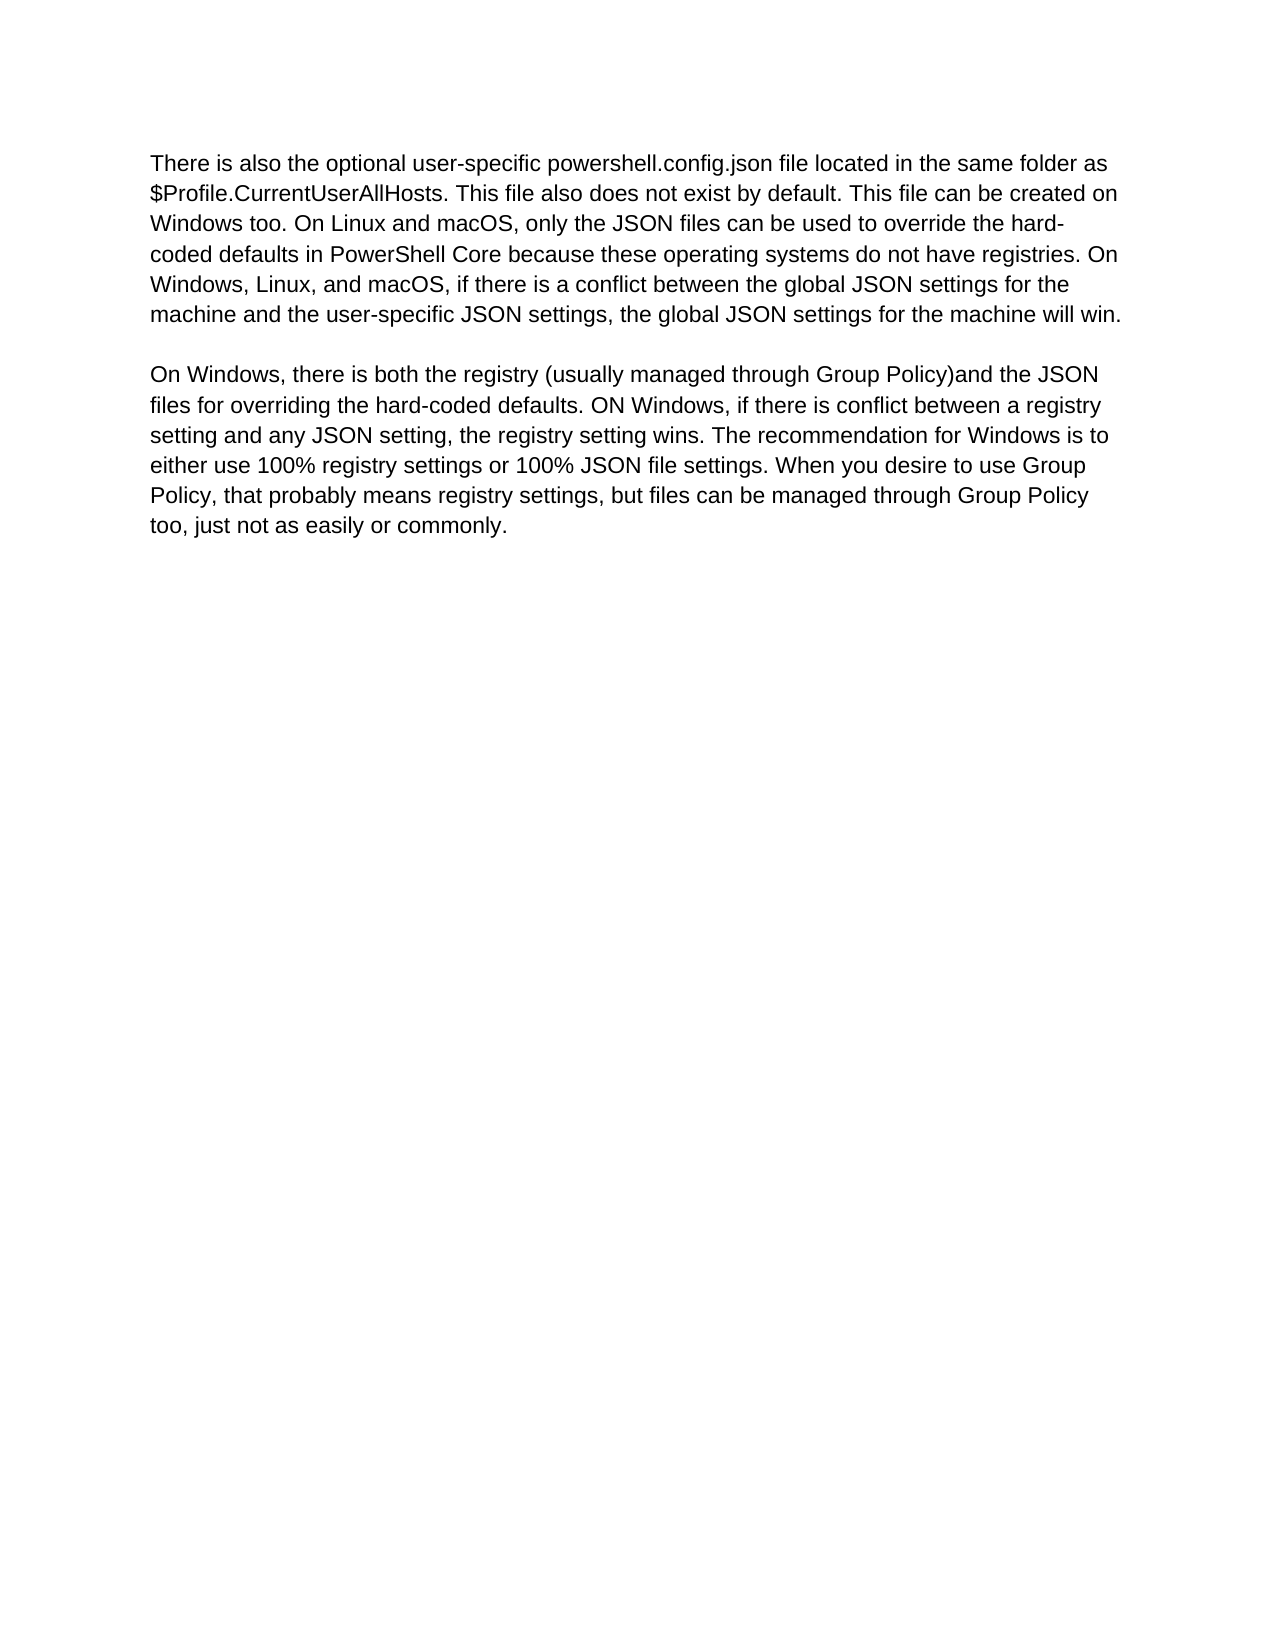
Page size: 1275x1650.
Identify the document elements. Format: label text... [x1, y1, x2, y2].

text There is also the optional user-specific powershell.config.json file located in the same folder as $Profile.CurrentUserAllHosts. This file also does not exist by default. This file can be created on Windows too. On Linux and macOS, only the JSON files can be used to override the hard-coded defaults in PowerShell Core because these operating systems do not have registries. On Windows, Linux, and macOS, if there is a conflict between the global JSON settings for the machine and the user-specific JSON settings, the global JSON settings for the machine will win. [150, 150, 1125, 327]
text On Windows, there is both the registry (usually managed through Group Policy)and the JSON files for overriding the hard-coded defaults. ON Windows, if there is conflict between a registry setting and any JSON setting, the registry setting wins. The recommendation for Windows is to either use 100% registry settings or 100% JSON file settings. When you desire to use Group Policy, that probably means registry settings, but files can be managed through Group Policy too, just not as easily or commonly. [150, 361, 1125, 539]
